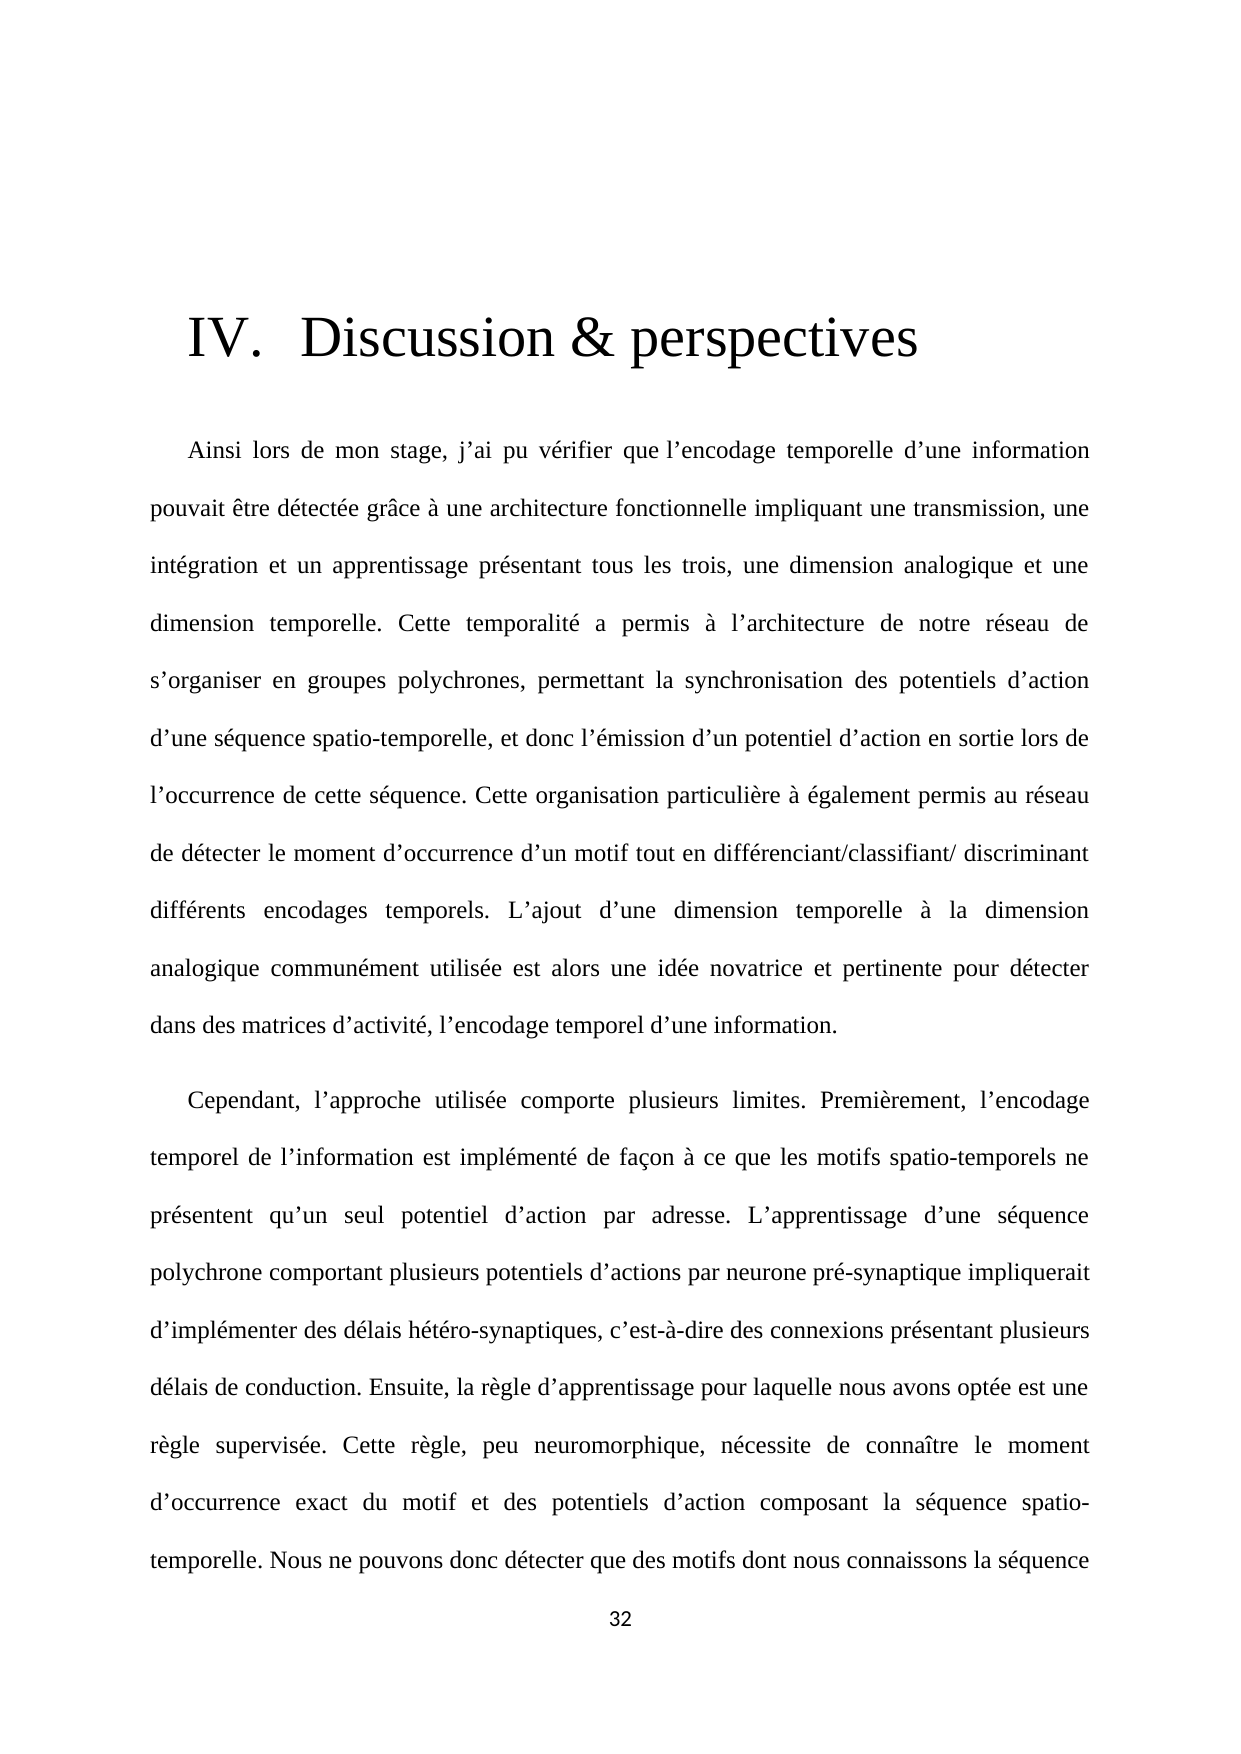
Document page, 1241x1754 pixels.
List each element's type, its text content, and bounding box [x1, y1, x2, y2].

text Ainsi lors de mon stage, j’ai pu vérifier que l’encodage temporelle d’une information pouvait être détectée grâce à une architecture fonctionnelle impliquant une transmission, une intégration et un apprentissage présentant tous les trois, une dimension analogique et une dimension temporelle. Cette temporalité a permis à l’architecture de notre réseau de s’organiser en groupes polychrones, permettant la synchronisation des potentiels d’action d’une séquence spatio-temporelle, et donc l’émission d’un potentiel d’action en sortie lors de l’occurrence de cette séquence. Cette organisation particulière à également permis au réseau de détecter le moment d’occurrence d’un motif tout en différenciant/classifiant/ discriminant différents encodages temporels. L’ajout d’une dimension temporelle à la dimension analogique communément utilisée est alors une idée novatrice et pertinente pour détecter dans des matrices d’activité, l’encodage temporel d’une information. [150, 436, 1090, 1039]
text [150, 1085, 1090, 1573]
subtitle Discussion & perspectives [187, 301, 1090, 368]
